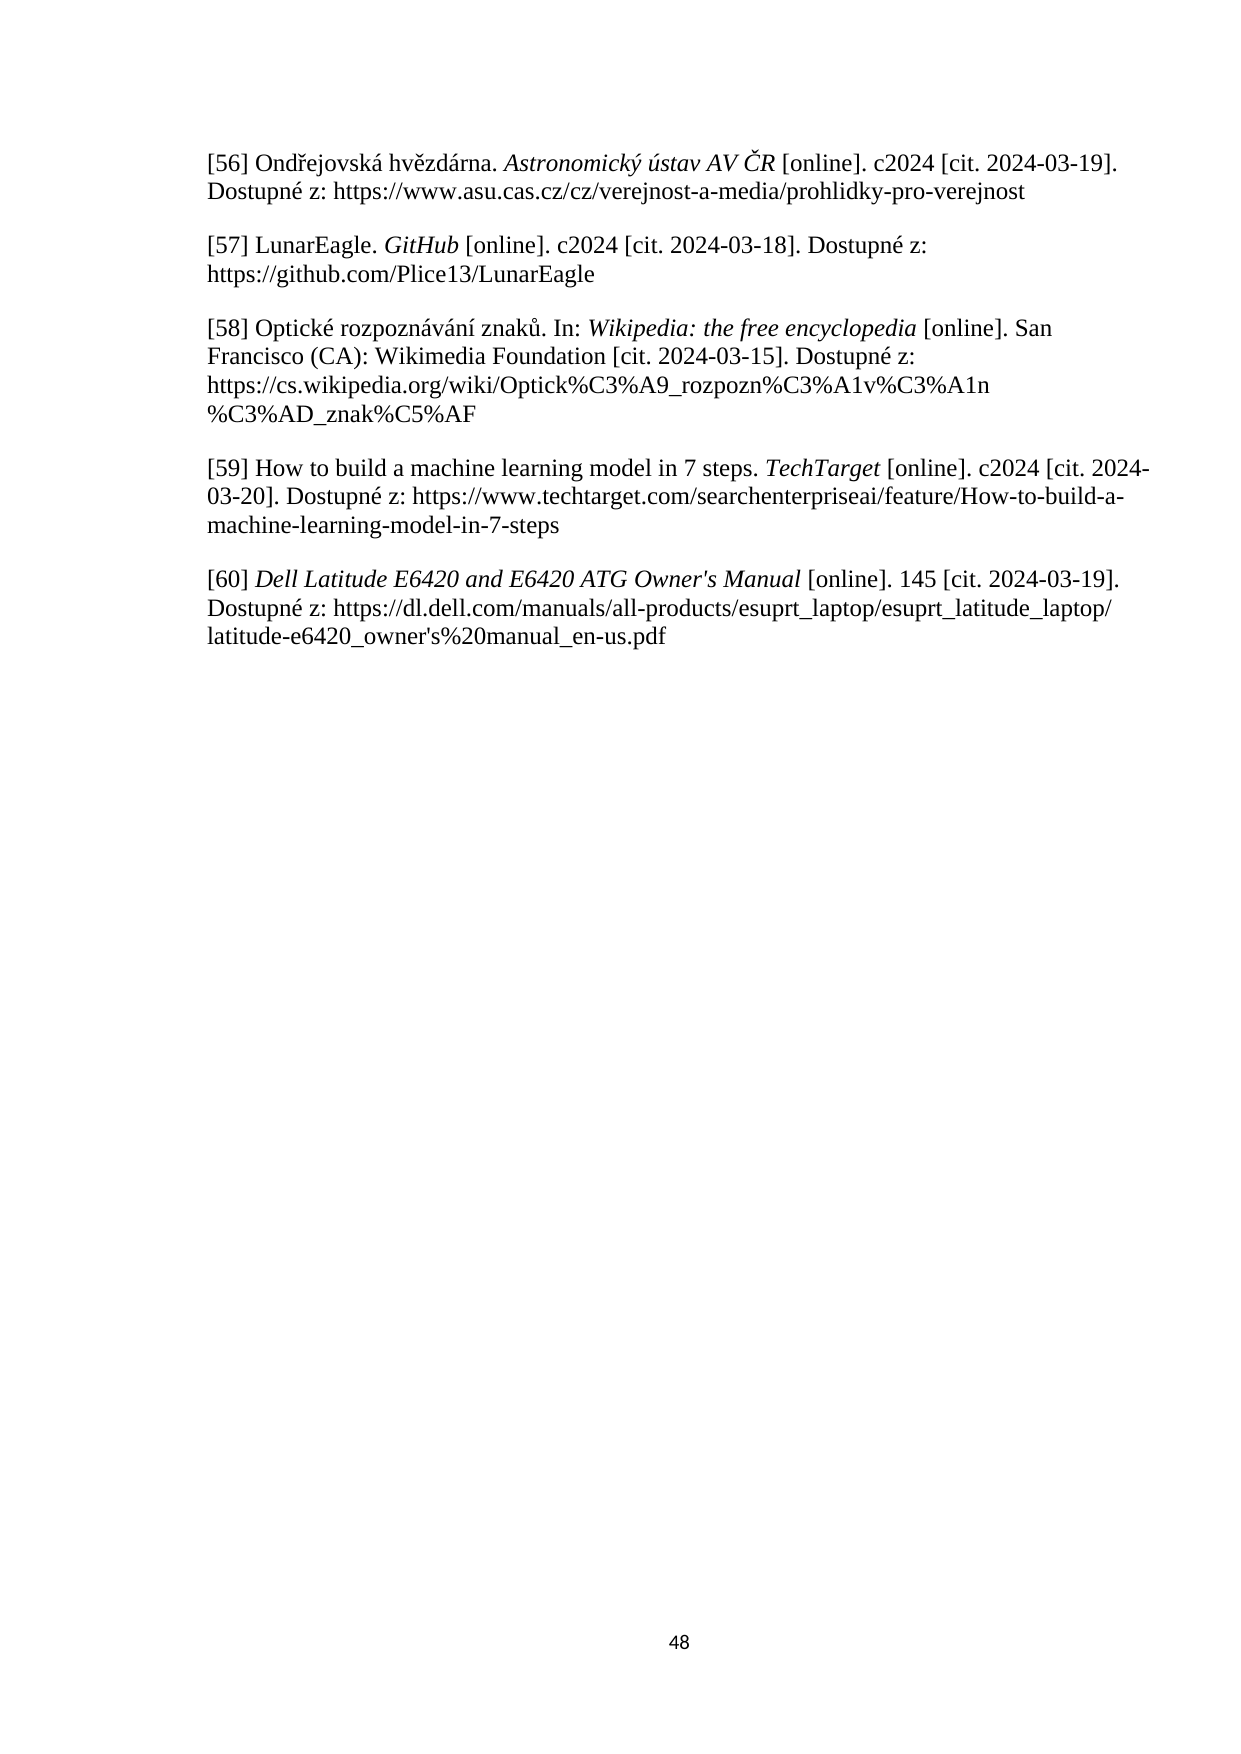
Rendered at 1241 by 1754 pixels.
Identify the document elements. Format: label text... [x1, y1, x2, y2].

text [57] LunarEagle. GitHub [online]. c2024 [cit. 2024-03-18]. Dostupné z: https://github.com/Plice13/LunarEagle [207, 230, 1152, 288]
text [58] Optické rozpoznávání znaků. In: Wikipedia: the free encyclopedia [online]. San Francisco (CA): Wikimedia Foundation [cit. 2024-03-15]. Dostupné z: https://cs.wikipedia.org/wiki/Optick%C3%A9_rozpozn%C3%A1v%C3%A1n%C3%AD_znak%C5%AF [207, 313, 1152, 428]
text [59] How to build a machine learning model in 7 steps. TechTarget [online]. c2024 [cit. 2024-03-20]. Dostupné z: https://www.techtarget.com/searchenterpriseai/feature/How-to-build-a-machine-learning-model-in-7-steps [207, 453, 1152, 539]
text [56] Ondřejovská hvězdárna. Astronomický ústav AV ČR [online]. c2024 [cit. 2024-03-19]. Dostupné z: https://www.asu.cas.cz/cz/verejnost-a-media/prohlidky-pro-verejnost [207, 148, 1152, 205]
text [60] Dell Latitude E6420 and E6420 ATG Owner's Manual [online]. 145 [cit. 2024-03-19]. Dostupné z: https://dl.dell.com/manuals/all-products/esuprt_laptop/esuprt_latitude_laptop/latitude-e6420_owner's%20manual_en-us.pdf [207, 564, 1152, 650]
